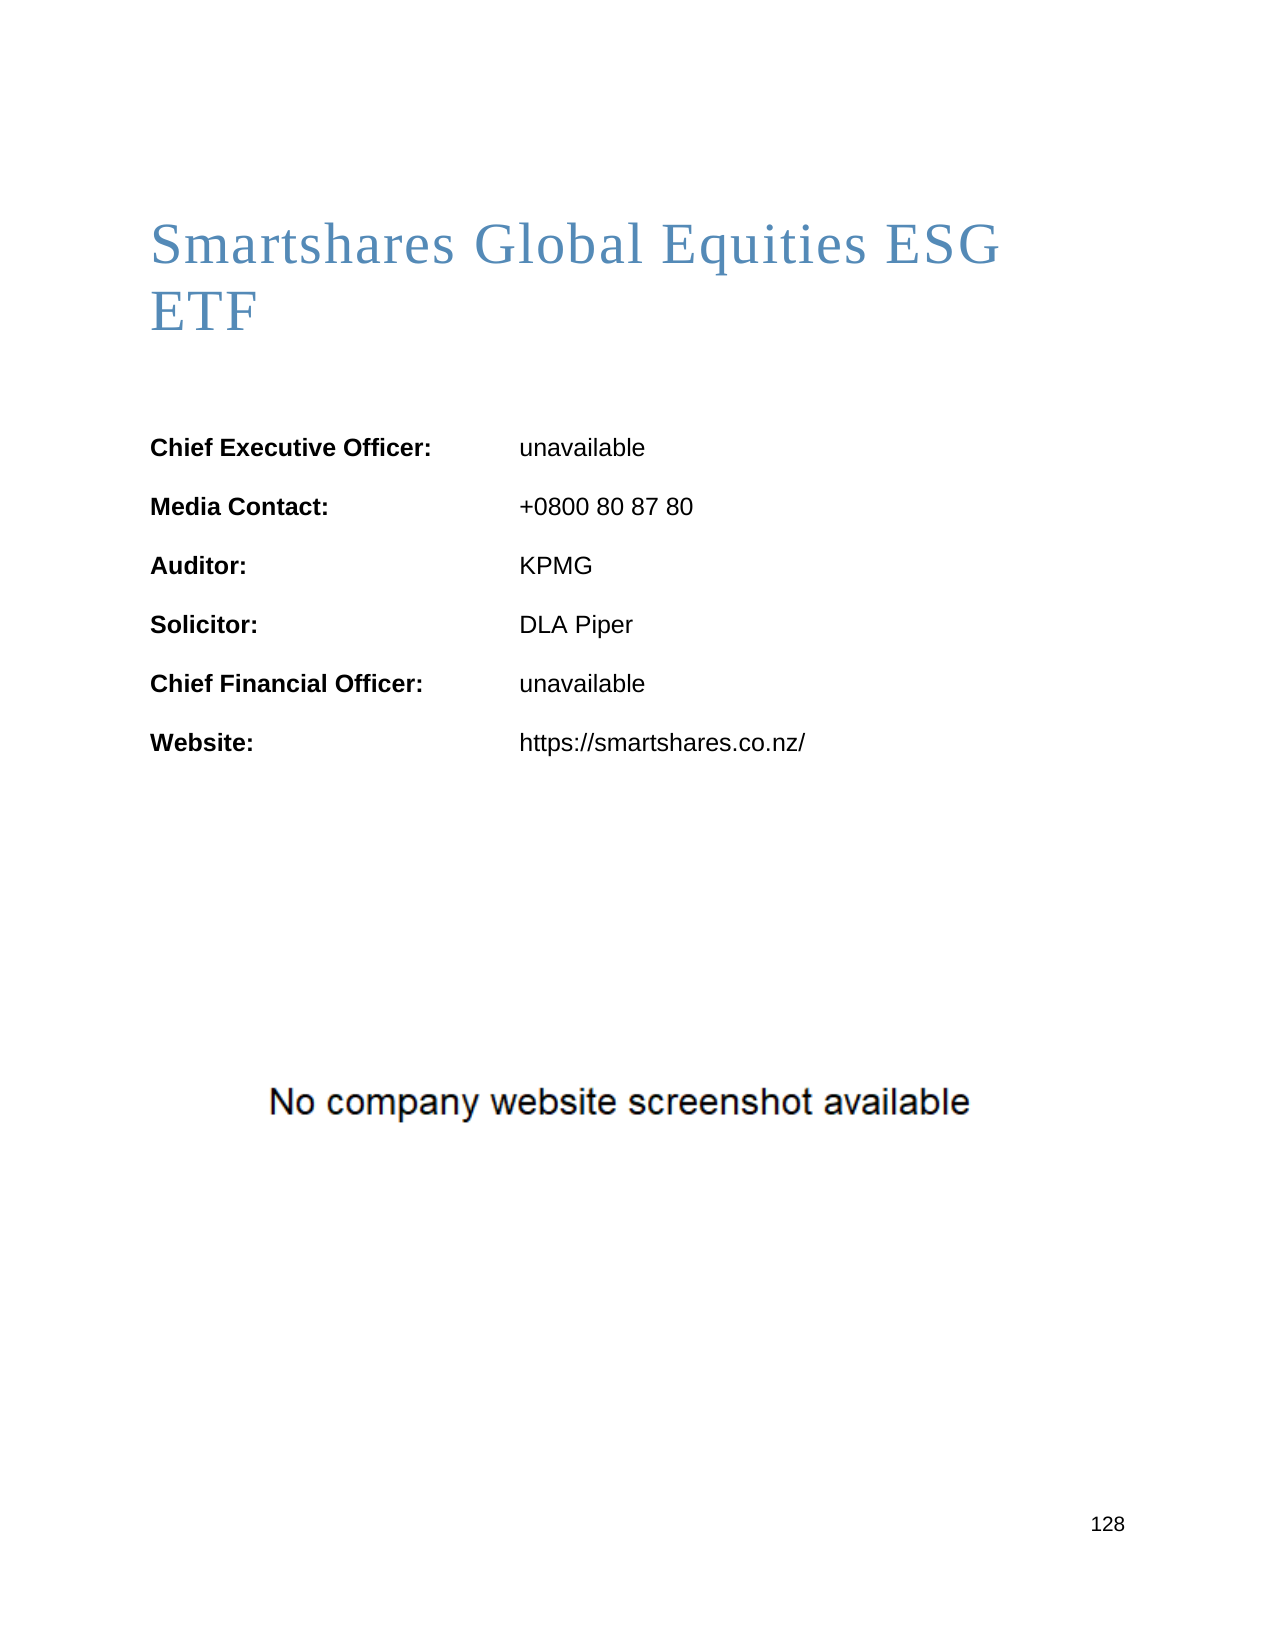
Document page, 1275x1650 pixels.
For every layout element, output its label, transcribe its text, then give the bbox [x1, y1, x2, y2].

subtitle Smartshares Global Equities ESG ETF [150, 209, 1125, 343]
table_header Chief Executive Officer: [139, 426, 508, 485]
table_cell +0800 80 87 80 [508, 485, 1113, 544]
table_cell Chief Financial Officer: [139, 662, 508, 721]
table_cell Auditor: [139, 544, 508, 603]
table_cell Media Contact: [139, 485, 508, 544]
table_cell DLA Piper [508, 603, 1113, 662]
table_cell Website: [139, 721, 508, 780]
table_cell Solicitor: [139, 603, 508, 662]
table_cell unavailable [508, 662, 1113, 721]
picture [150, 852, 1091, 1351]
table_cell KPMG [508, 544, 1113, 603]
table_cell https://smartshares.co.nz/ [508, 721, 1113, 780]
table_header unavailable [508, 426, 1113, 485]
